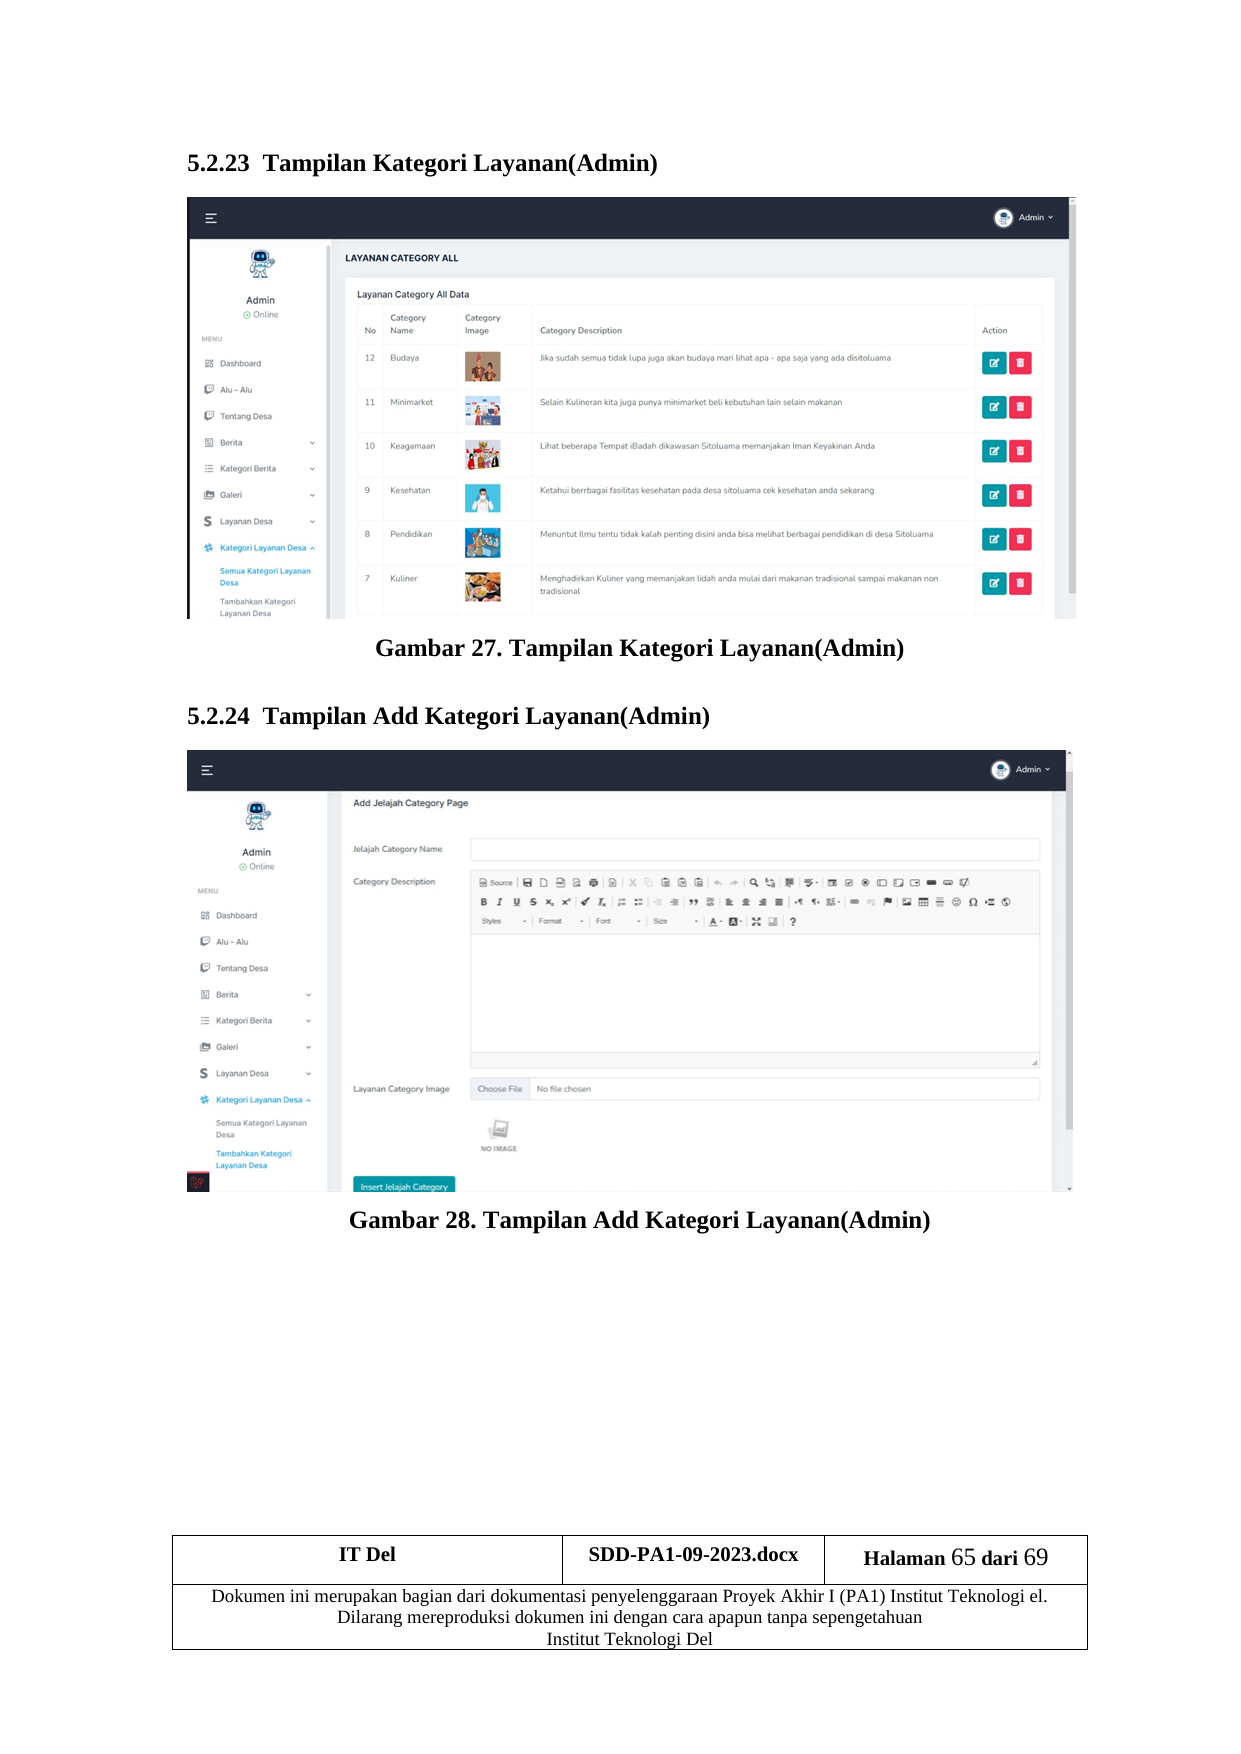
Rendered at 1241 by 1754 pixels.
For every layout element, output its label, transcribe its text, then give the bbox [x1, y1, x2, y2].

text Gambar 28. Tampilan Add Kategori Layanan(Admin) [187, 1206, 1092, 1234]
subtitle Tampilan Add Kategori Layanan(Admin) [187, 701, 1092, 730]
picture [187, 750, 1073, 1192]
subtitle Tampilan Kategori Layanan(Admin) [187, 148, 1092, 176]
text Gambar 27. Tampilan Kategori Layanan(Admin) [187, 633, 1092, 662]
picture [187, 197, 1077, 619]
